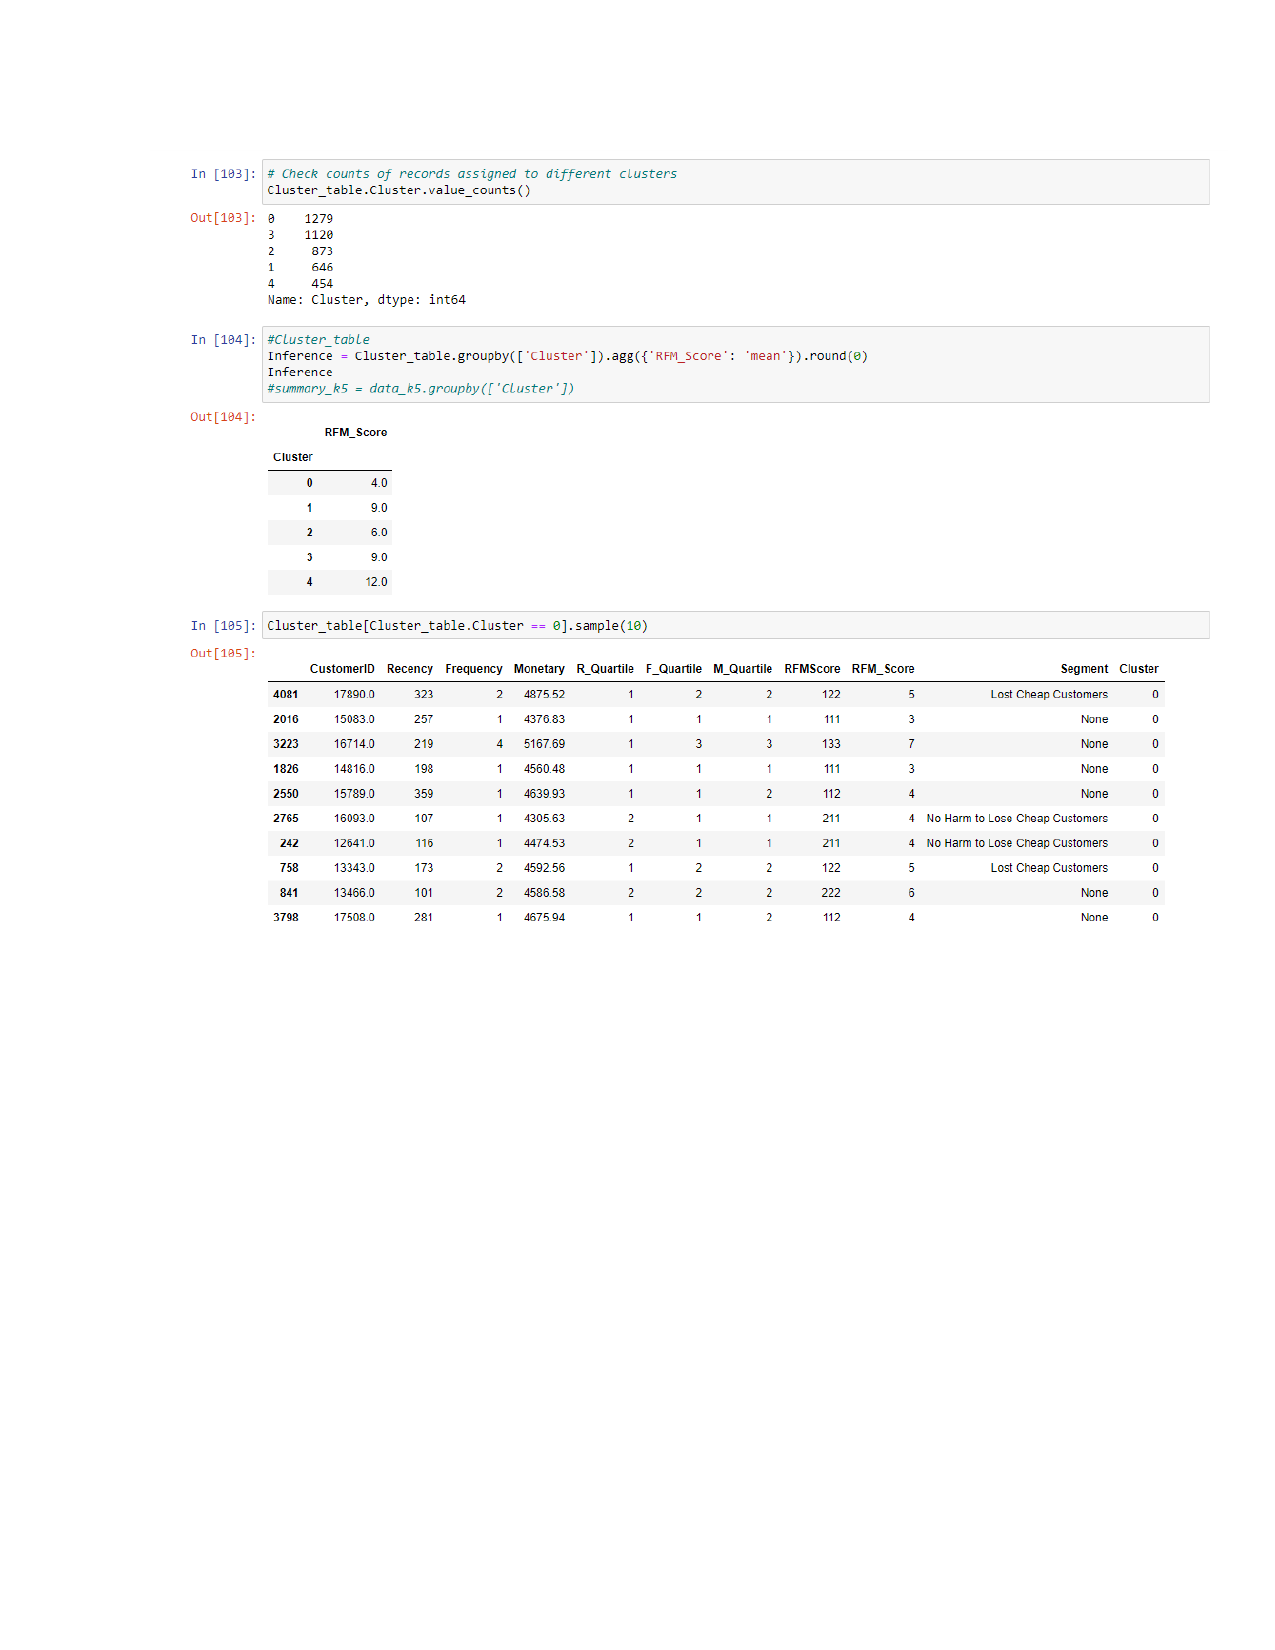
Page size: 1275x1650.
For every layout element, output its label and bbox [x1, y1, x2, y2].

picture [150, 150, 1229, 941]
